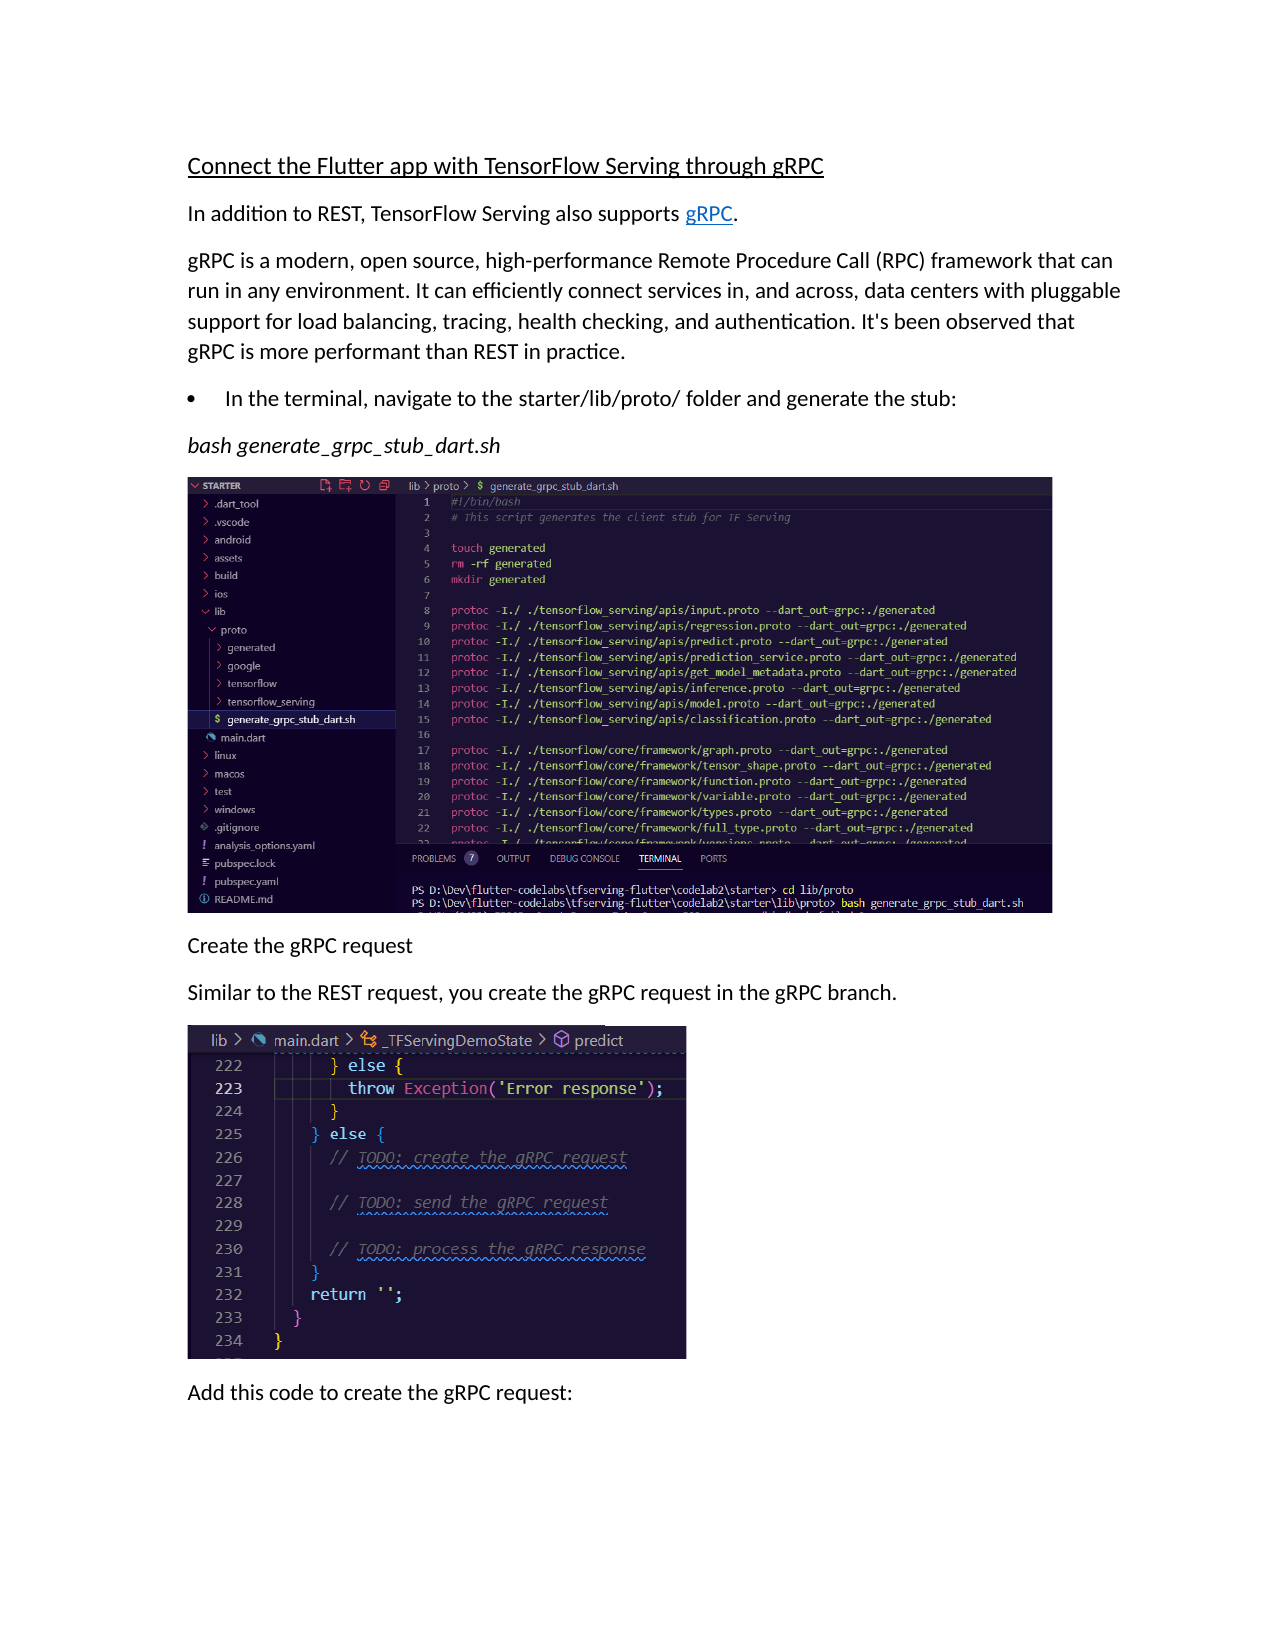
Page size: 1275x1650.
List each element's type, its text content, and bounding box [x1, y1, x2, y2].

text gRPC is a modern, open source, high-performance Remote Procedure Call (RPC) framework that can run in any environment. It can efficiently connect services in, and across, data centers with pluggable support for load balancing, tracing, health checking, and authentication. It's been observed that gRPC is more performant than REST in practice. [187, 246, 1125, 365]
text Similar to the REST request, you create the gRPC request in the gRPC branch. [187, 978, 1125, 1006]
text bash generate_grpc_stub_dart.sh [187, 431, 1125, 459]
picture [187, 477, 1053, 913]
text Connect the Flutter app with TensorFlow Serving through gRPC [187, 150, 1125, 181]
text Create the gRPC request [187, 932, 1125, 959]
picture [187, 1025, 687, 1359]
text Add this code to create the gRPC request: [187, 1378, 1125, 1406]
list In the terminal, navigate to the starter/lib/proto/ folder and generate the stub: [187, 384, 1125, 412]
text In addition to REST, TensorFlow Serving also supports gRPC. [187, 199, 1125, 228]
